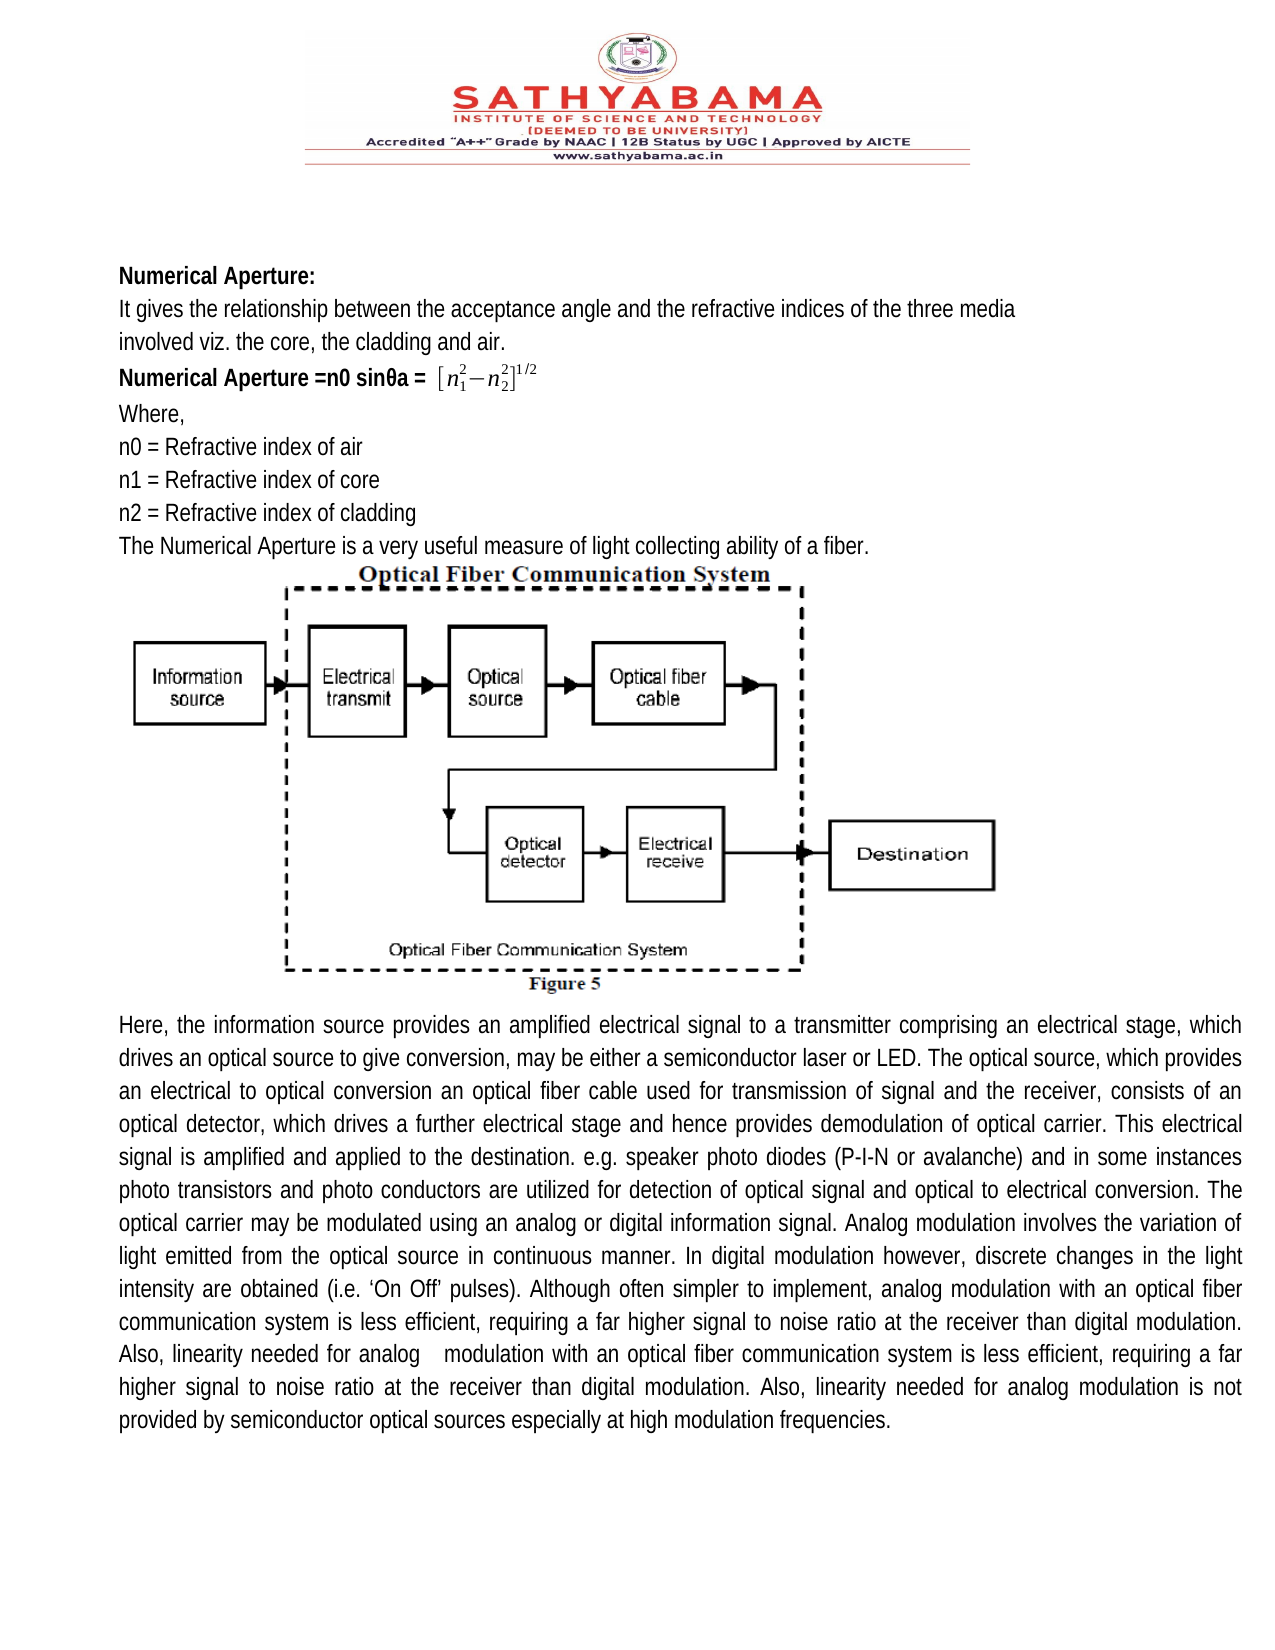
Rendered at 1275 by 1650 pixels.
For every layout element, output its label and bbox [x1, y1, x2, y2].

table_cell [103, 194, 1078, 1485]
picture [304, 30, 971, 166]
picture [118, 563, 1008, 1006]
